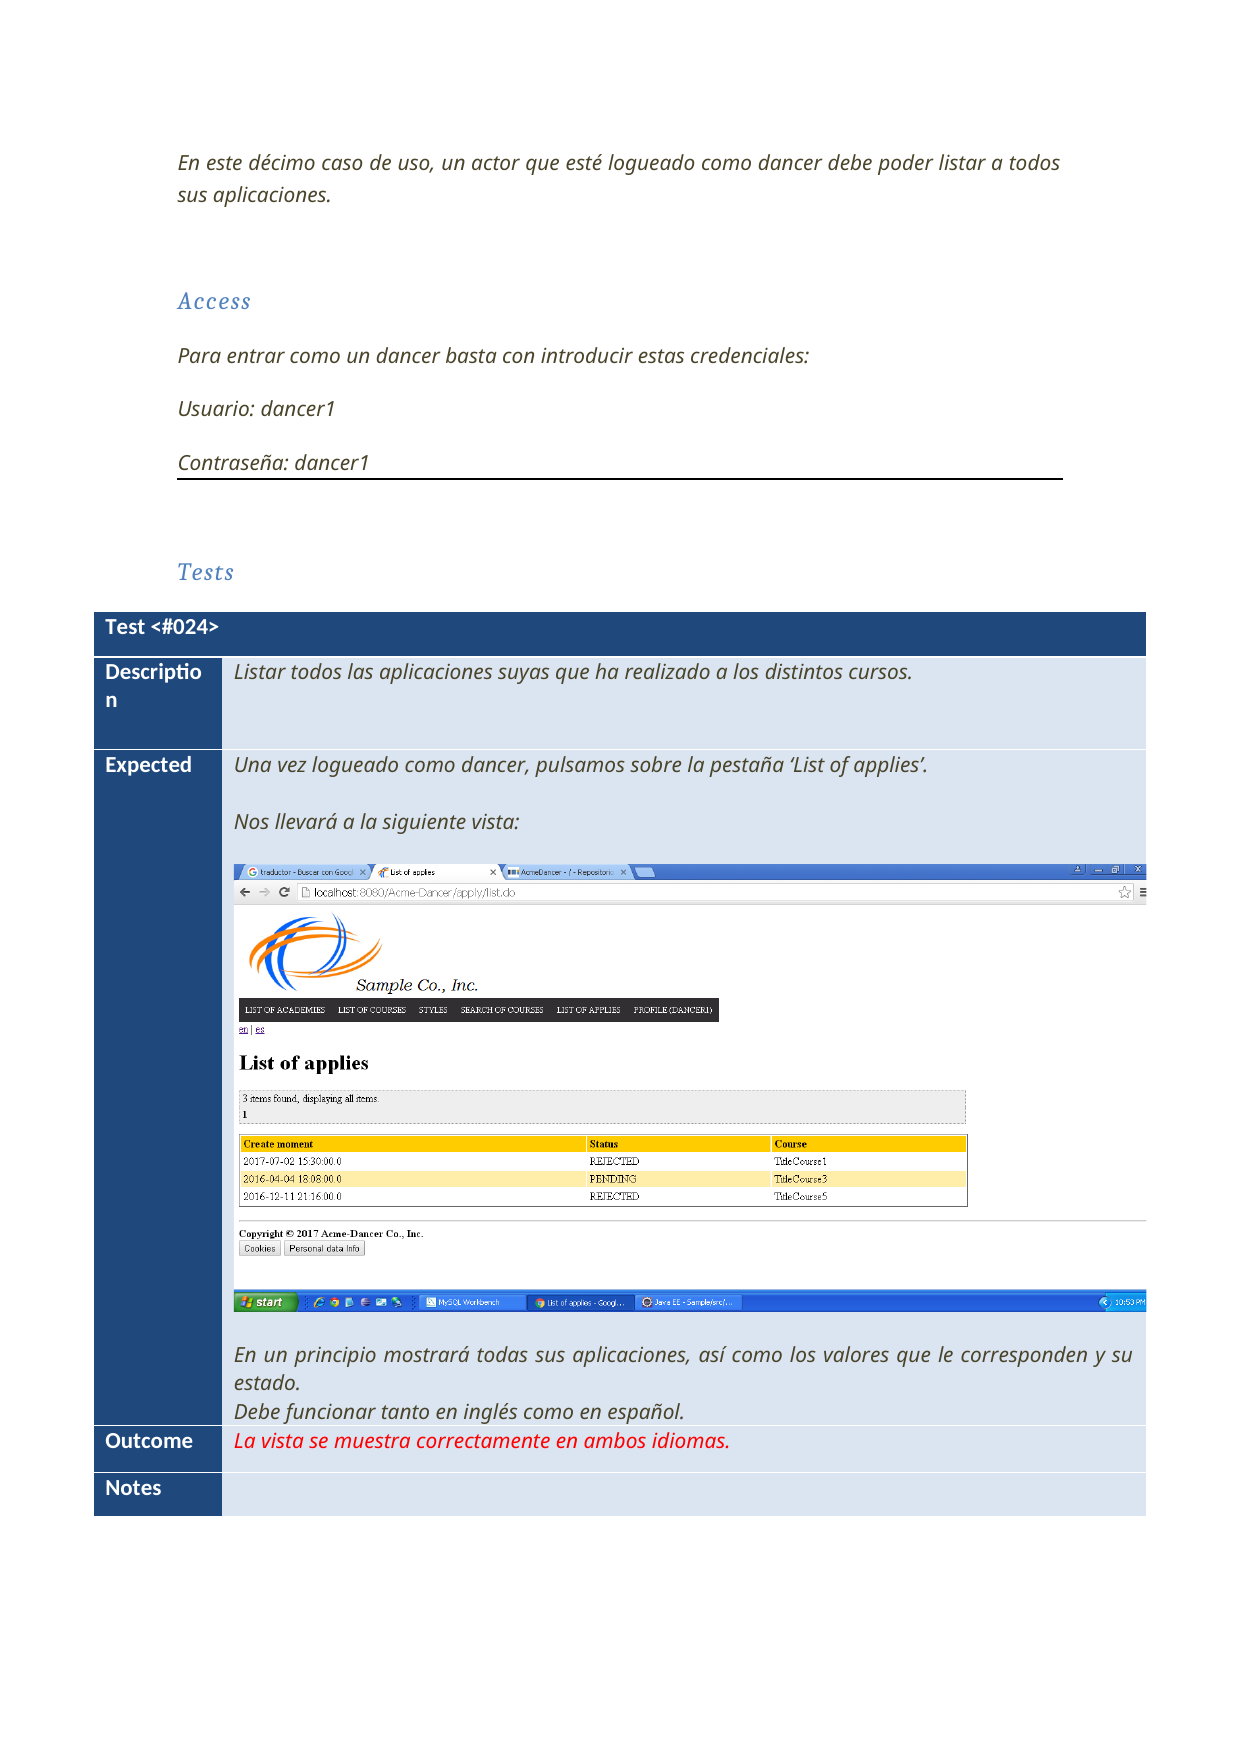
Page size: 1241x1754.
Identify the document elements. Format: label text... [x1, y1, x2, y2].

text Para entrar como un dancer basta con introducir estas credenciales: [177, 341, 1063, 369]
table_cell [223, 1473, 1146, 1516]
subtitle Access [177, 287, 1063, 316]
table_cell Expected [94, 750, 222, 1425]
table_cell Description [94, 658, 222, 749]
text Contraseña: dancer1 [177, 448, 1063, 478]
text En este décimo caso de uso, un actor que esté logueado como dancer debe poder listar a todos sus aplicaciones. [177, 148, 1063, 209]
table_header Test <#024> [94, 612, 1146, 656]
table_cell Notes [94, 1473, 222, 1516]
picture [233, 864, 1147, 1312]
table_cell Outcome [94, 1426, 222, 1472]
subtitle Tests [177, 558, 1063, 587]
text Usuario: dancer1 [177, 394, 1063, 423]
table_cell La vista se muestra correctamente en ambos idiomas. [223, 1426, 1146, 1472]
table_cell Listar todos las aplicaciones suyas que ha realizado a los distintos cursos. [223, 658, 1146, 749]
table_cell Una vez logueado como dancer, pulsamos sobre la pestaña ‘List of applies’. Nos llevará a la siguiente vista: En un principio mostrará todas sus aplicaciones, así como los valores que le corresponden y su estado. Debe funcionar tanto en inglés como en español. [223, 750, 1146, 1425]
